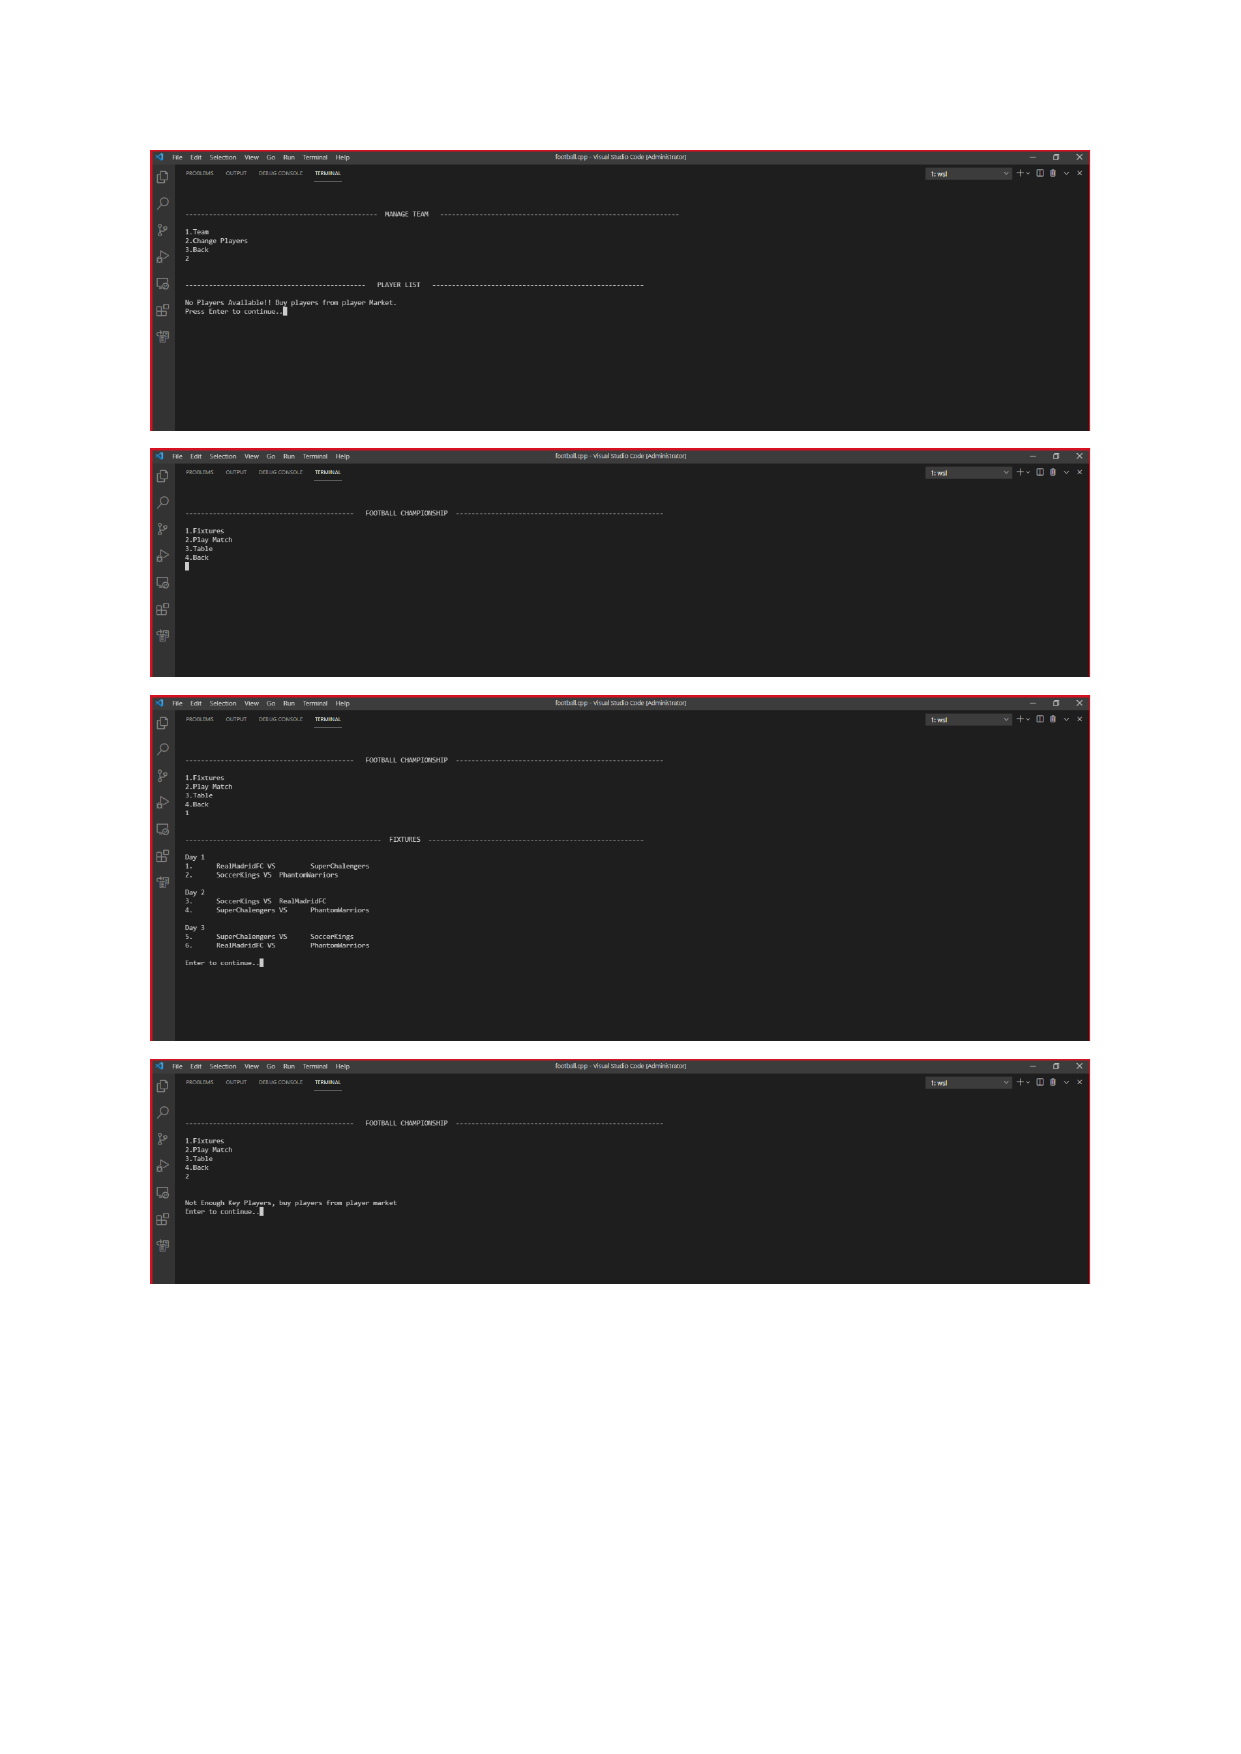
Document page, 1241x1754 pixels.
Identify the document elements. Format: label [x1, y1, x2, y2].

picture [150, 1059, 1091, 1284]
picture [150, 695, 1091, 1041]
picture [150, 150, 1091, 431]
picture [150, 448, 1091, 677]
